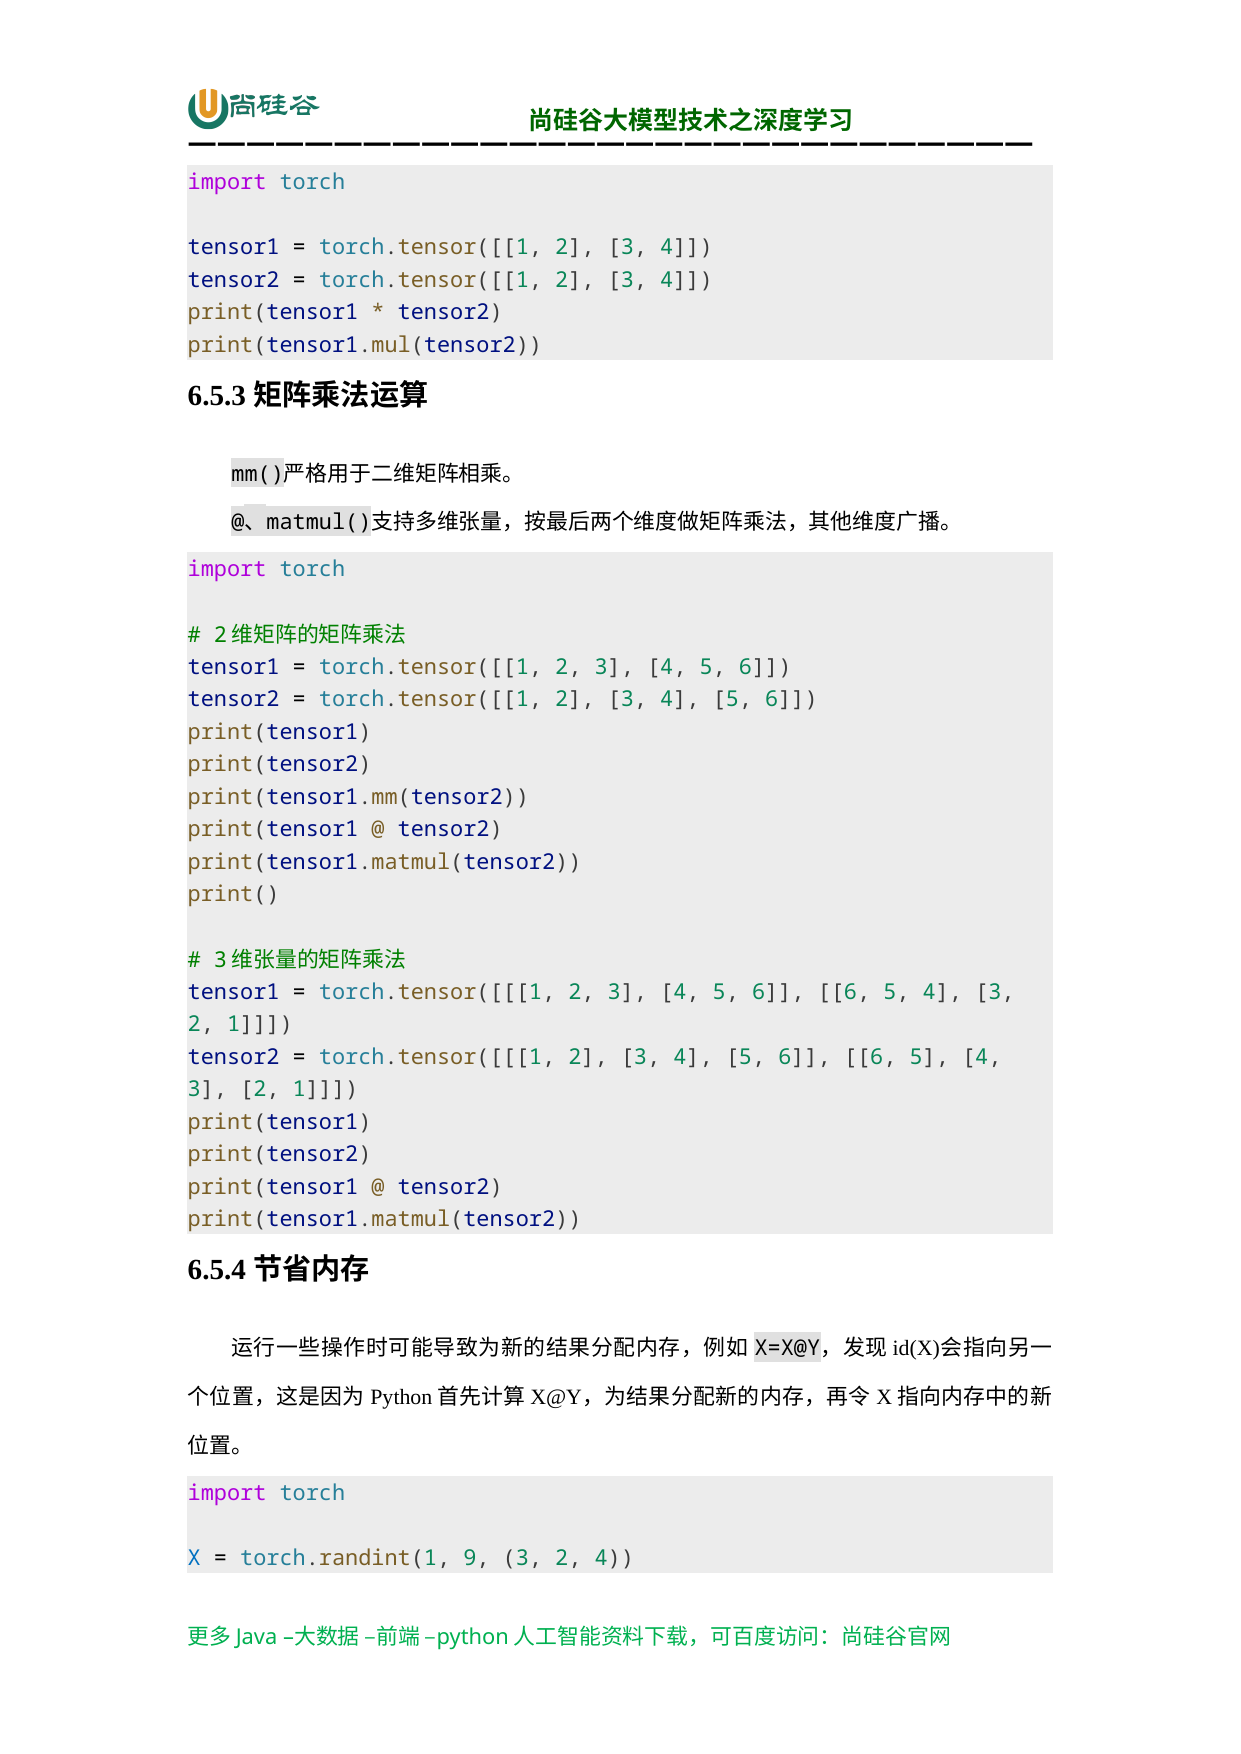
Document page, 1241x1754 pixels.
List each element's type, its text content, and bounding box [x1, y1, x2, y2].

text print(tensor1.mm(tensor2)) [187, 779, 1053, 812]
text print(tensor2) [187, 747, 1053, 779]
text print(tensor1) [187, 1104, 1053, 1137]
picture [187, 88, 321, 130]
text tensor1 = torch.tensor([[1, 2, 3], [4, 5, 6]]) [187, 649, 1053, 682]
text print(tensor1.matmul(tensor2)) [187, 844, 1053, 877]
text print(tensor2) [187, 1137, 1053, 1169]
text print() [187, 877, 1053, 909]
text tensor2 = torch.tensor([[1, 2], [3, 4], [5, 6]]) [187, 682, 1053, 714]
text 运行一些操作时可能导致为新的结果分配内存，例如X=X@Y，发现id(X)会指向另一个位置，这是因为Python首先计算X@Y，为结果分配新的内存，再令X指向内存中的新位置。 [187, 1330, 1053, 1460]
text @、matmul()支持多维张量，按最后两个维度做矩阵乘法，其他维度广播。 [266, 504, 1053, 536]
text import torch [187, 165, 1053, 197]
text tensor2 = torch.tensor([[1, 2], [3, 4]]) [187, 262, 1053, 295]
text import torch [187, 1476, 1053, 1508]
text X = torch.randint(1, 9, (3, 2, 4)) [187, 1541, 1053, 1573]
text import torch [187, 552, 1053, 584]
text # 3维张量的矩阵乘法 [187, 942, 1053, 974]
text tensor2 = torch.tensor([[[1, 2], [3, 4], [5, 6]], [[6, 5], [4, 3], [2, 1]]]) [187, 1039, 1053, 1104]
text print(tensor1.mul(tensor2)) [187, 327, 1053, 360]
text print(tensor1 @ tensor2) [187, 1169, 1053, 1202]
text tensor1 = torch.tensor([[1, 2], [3, 4]]) [187, 230, 1053, 262]
text print(tensor1 @ tensor2) [187, 812, 1053, 844]
text # 2维矩阵的矩阵乘法 [187, 617, 1053, 649]
text print(tensor1) [187, 714, 1053, 747]
text 节省内存 [187, 1234, 1053, 1299]
text mm()严格用于二维矩阵相乘。 [187, 455, 1053, 488]
text print(tensor1.matmul(tensor2)) [187, 1202, 1053, 1234]
text tensor1 = torch.tensor([[[1, 2, 3], [4, 5, 6]], [[6, 5, 4], [3, 2, 1]]]) [187, 974, 1053, 1039]
text print(tensor1 * tensor2) [187, 295, 1053, 327]
text 矩阵乘法运算 [187, 360, 1053, 425]
